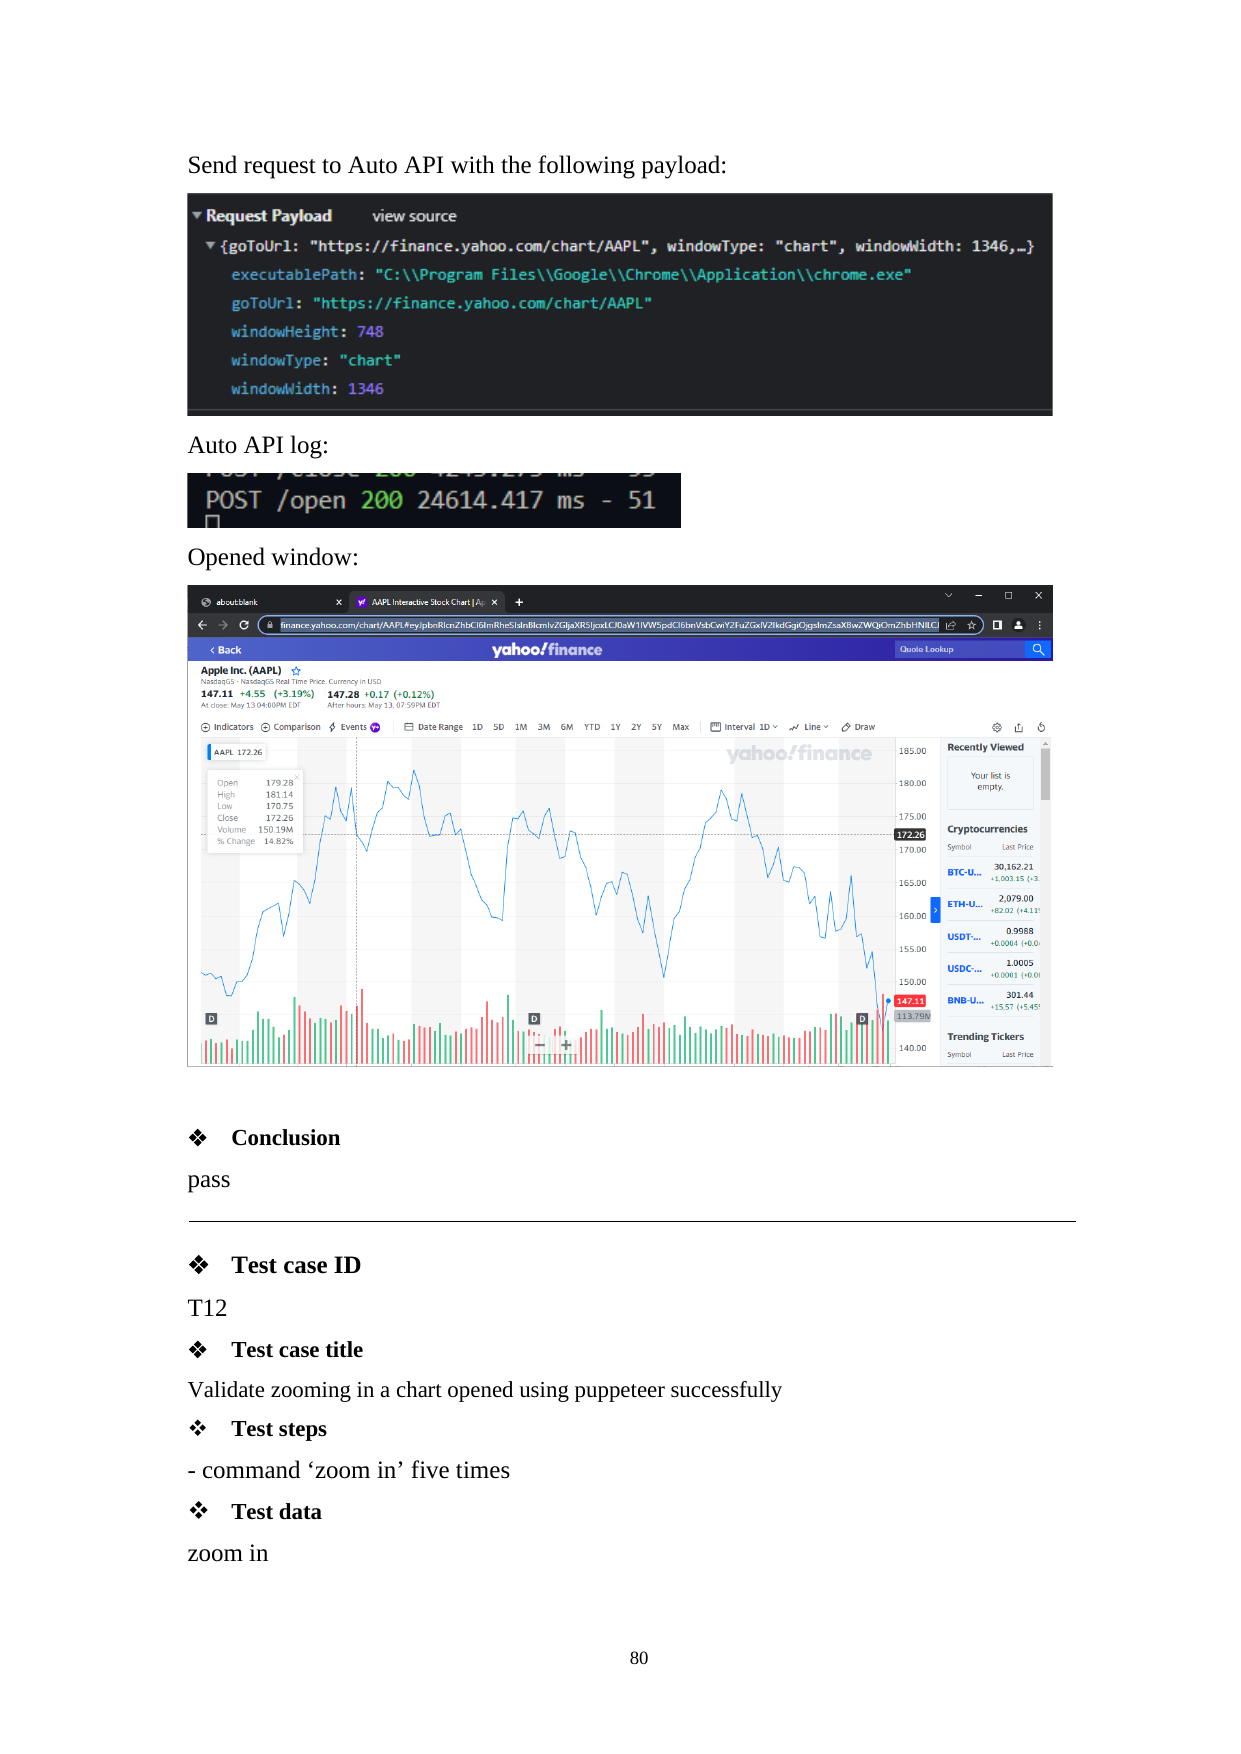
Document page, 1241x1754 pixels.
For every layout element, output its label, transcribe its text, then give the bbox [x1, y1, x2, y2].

picture [187, 473, 681, 528]
list Test steps [187, 1415, 1053, 1442]
list zoom in [187, 1538, 1053, 1567]
text T12 [187, 1293, 1053, 1322]
picture [187, 585, 1053, 1067]
list Test case ID [187, 1250, 1053, 1279]
picture [187, 193, 1053, 416]
list Opened window: [187, 542, 1053, 571]
list Send request to Auto API with the following payload: [187, 150, 1053, 179]
list Auto API log: [187, 430, 1053, 459]
text pass [187, 1164, 1053, 1193]
list Test data [187, 1498, 1053, 1525]
list Test case title [187, 1336, 1053, 1363]
list Conclusion [187, 1124, 1053, 1151]
list Validate zooming in a chart opened using puppeteer successfully [187, 1376, 1053, 1402]
text - command ‘zoom in’ five times [187, 1455, 1053, 1483]
